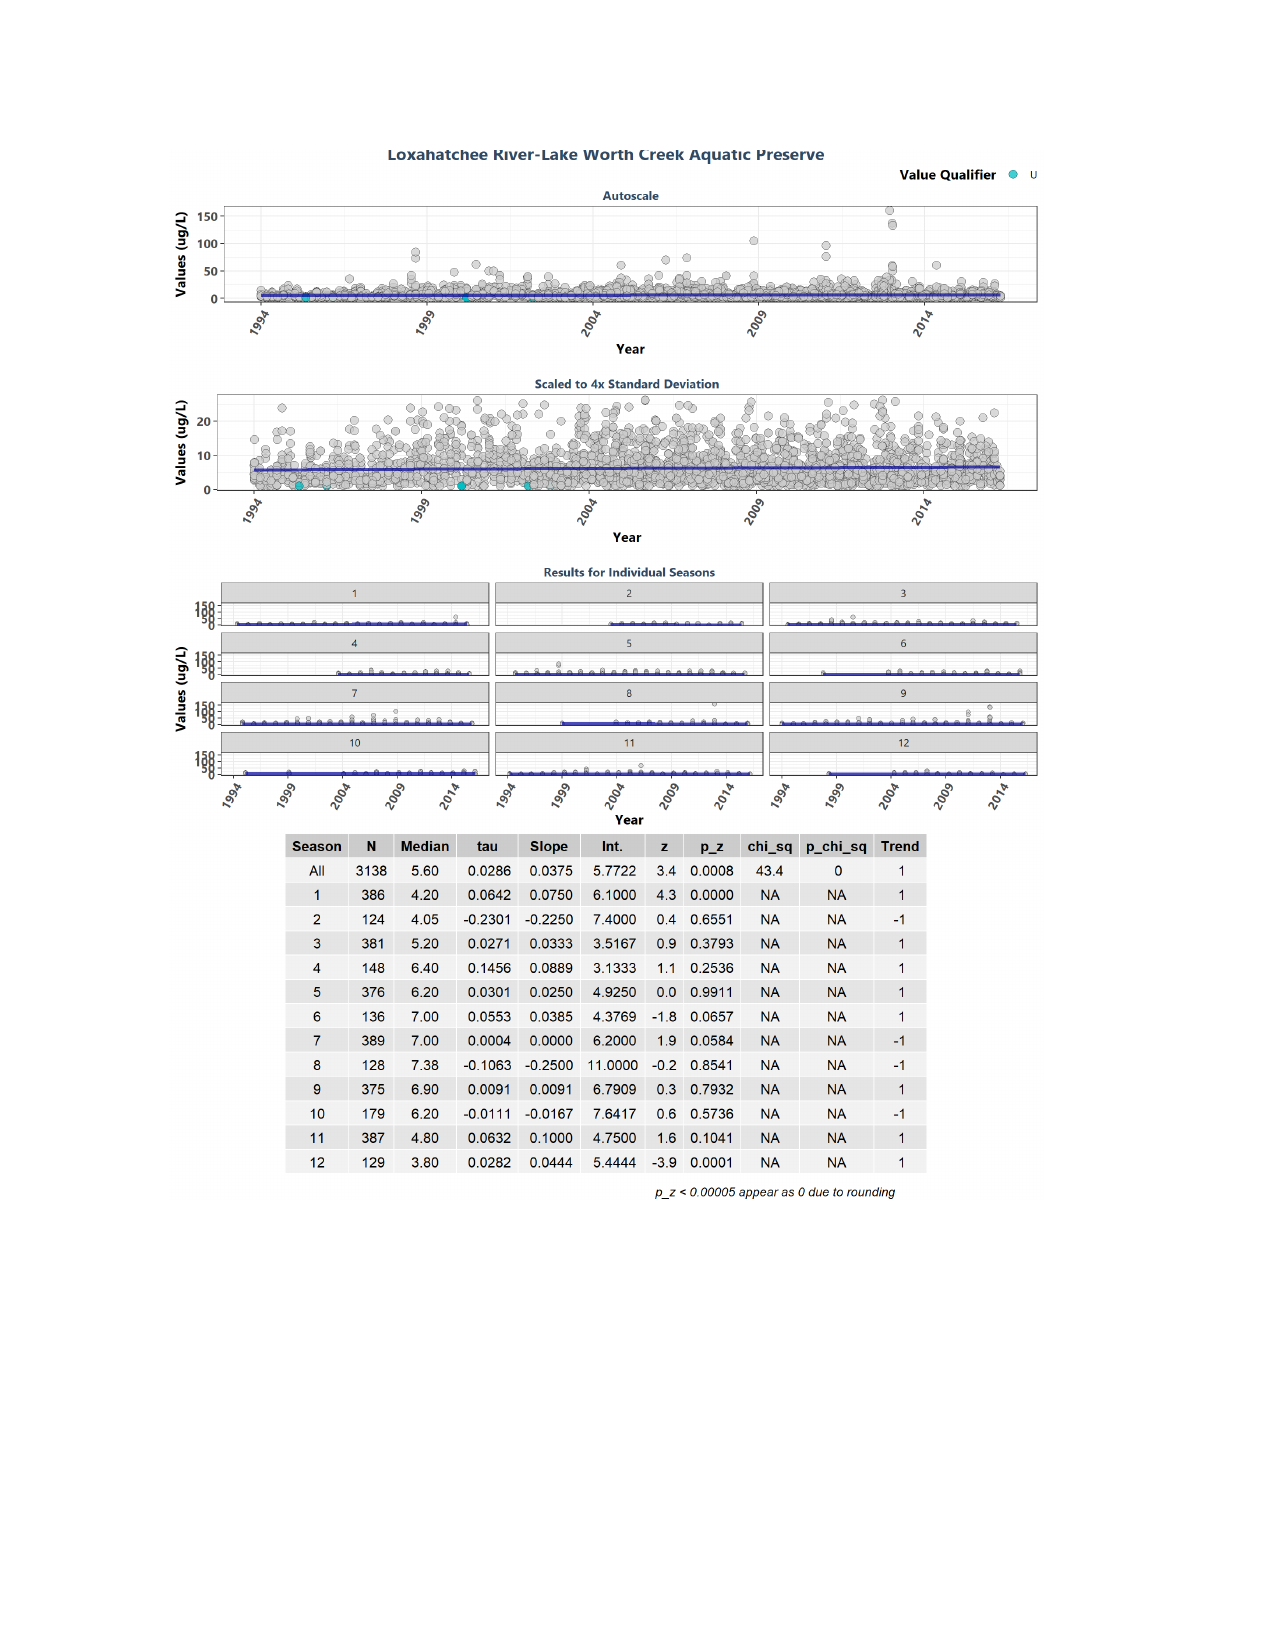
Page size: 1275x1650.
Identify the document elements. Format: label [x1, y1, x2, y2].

picture [168, 150, 1044, 1200]
